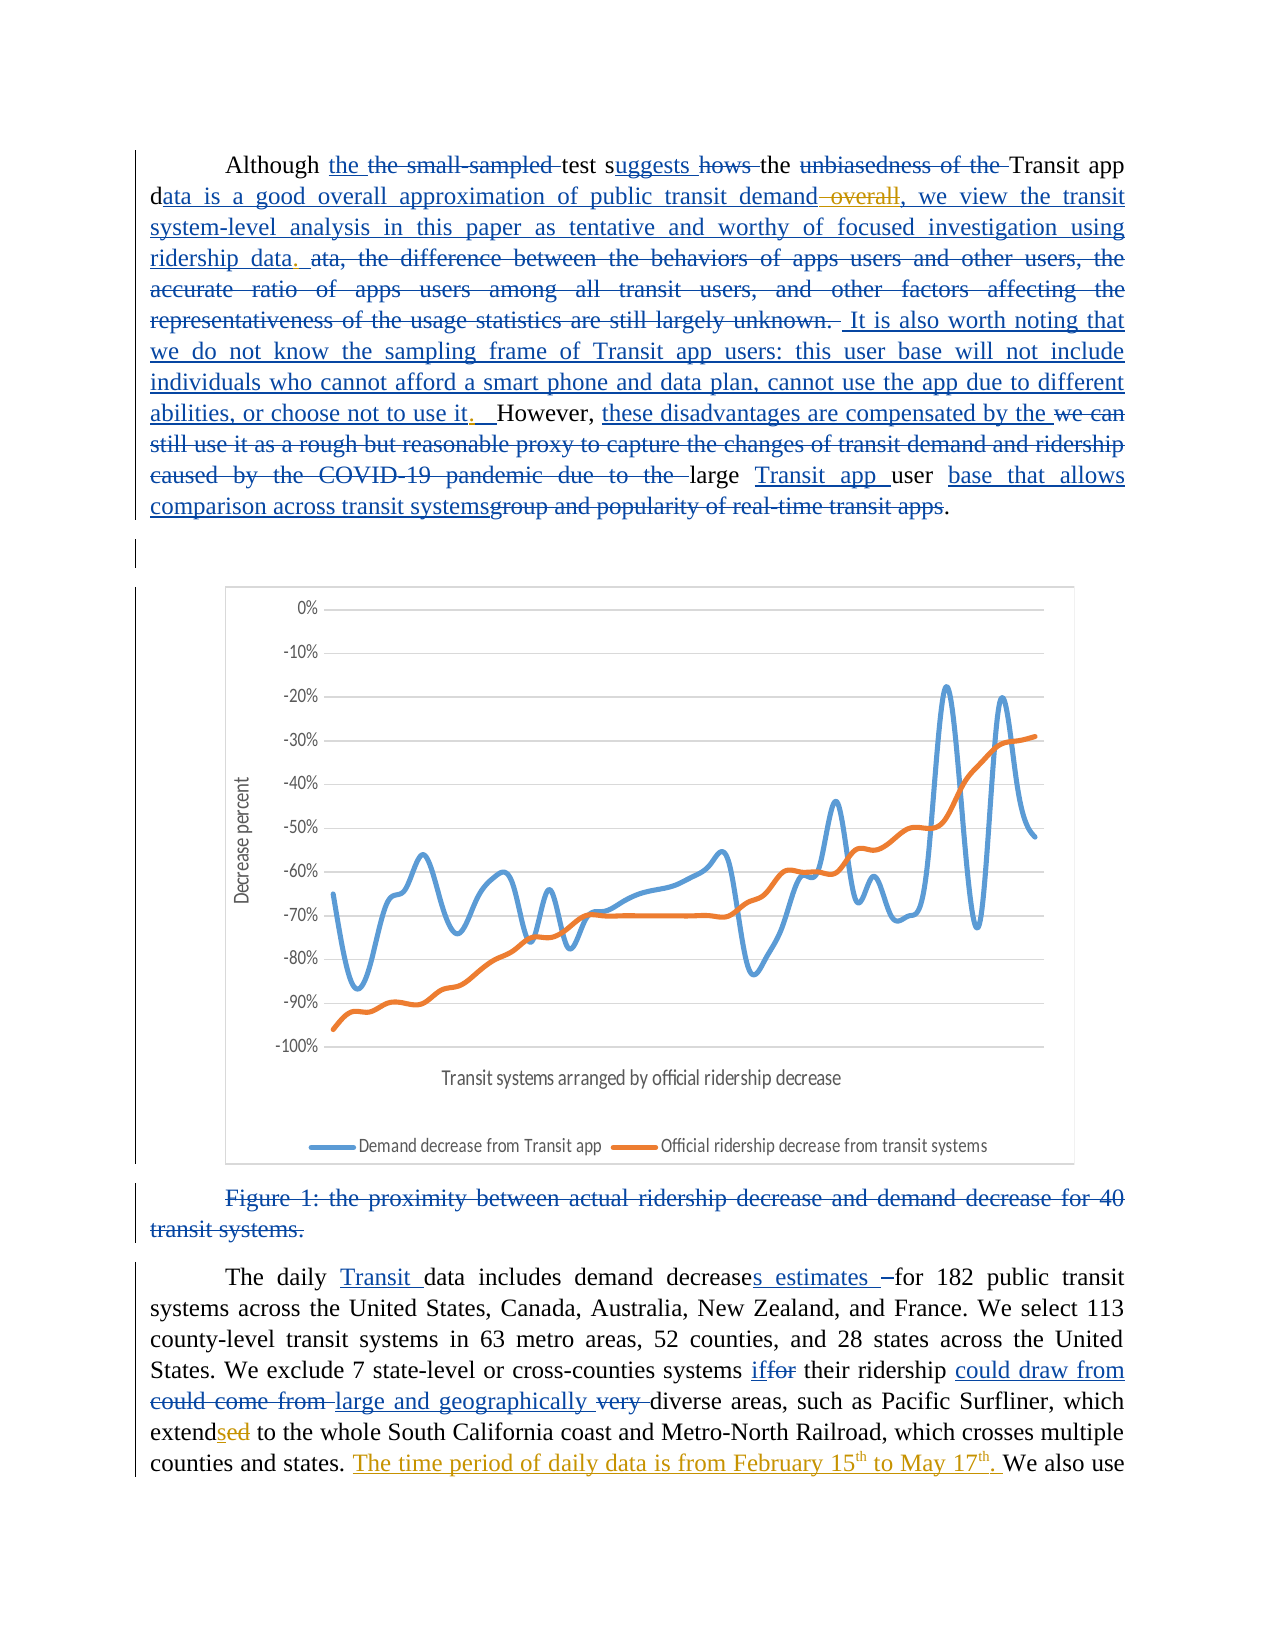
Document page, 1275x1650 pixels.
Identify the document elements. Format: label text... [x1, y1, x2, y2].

text Although test sthe Transit app dHowever, large user . [150, 363, 1125, 392]
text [150, 1262, 1125, 1477]
text Although test sthe Transit app dHowever, large user . [150, 446, 1125, 520]
text Although test sthe Transit app dHowever, large user . [150, 291, 1125, 361]
text Although test sthe Transit app dHowever, large user . [150, 238, 1125, 290]
text Although test sthe Transit app dHowever, large user . [150, 394, 1125, 445]
text Although test sthe Transit app dHowever, large user . [150, 150, 1125, 237]
